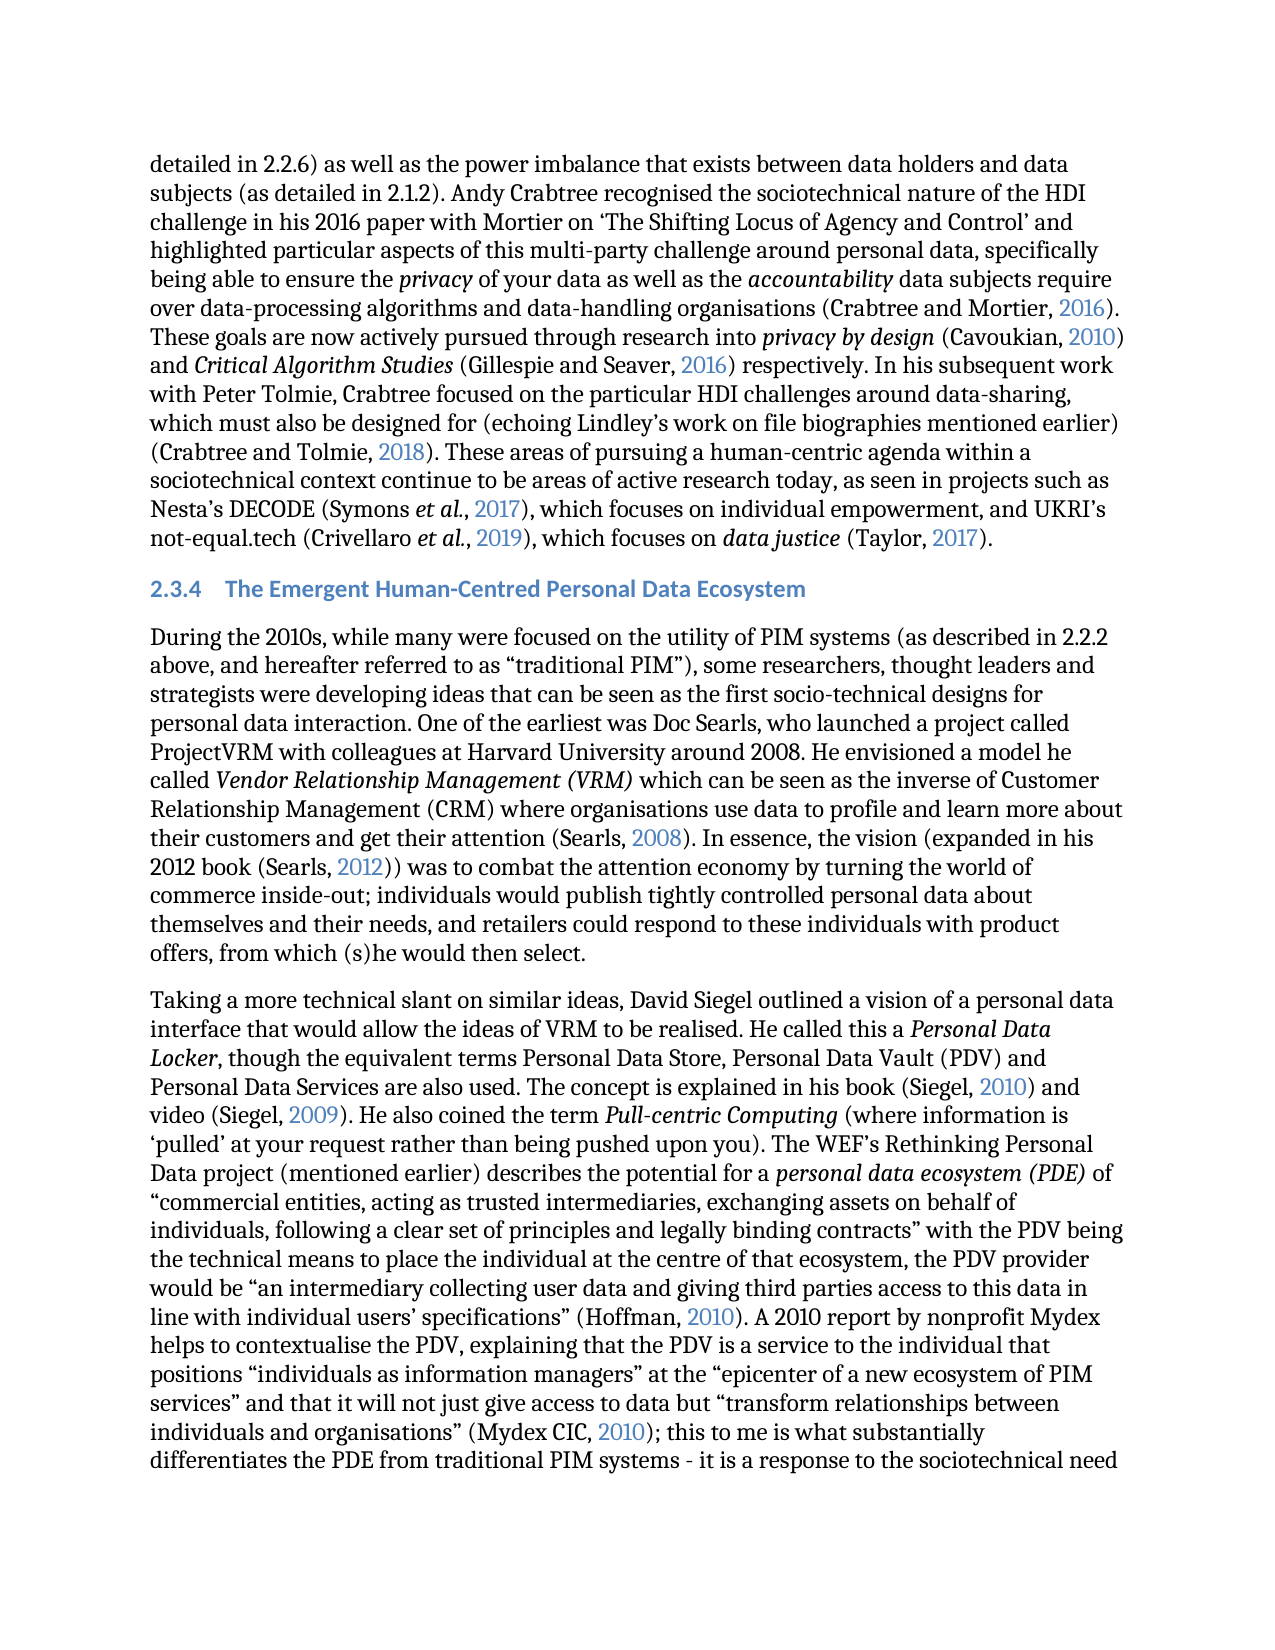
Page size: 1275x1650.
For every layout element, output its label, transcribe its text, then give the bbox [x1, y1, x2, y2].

subtitle 2.3.4 The Emergent Human-Centred Personal Data Ecosystem [150, 573, 1125, 604]
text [150, 150, 1125, 552]
text During the 2010s, while many were focused on the utility of PIM systems (as described in 2.2.2 above, and hereafter referred to as “traditional PIM”), some researchers, thought leaders and strategists were developing ideas that can be seen as the first socio-technical designs for personal data interaction. One of the earliest was Doc Searls, who launched a project called ProjectVRM with colleagues at Harvard University around 2008. He envisioned a model he called Vendor Relationship Management (VRM) which can be seen as the inverse of Customer Relationship Management (CRM) where organisations use data to profile and learn more about their customers and get their attention (Searls, 2008). In essence, the vision (expanded in his 2012 book (Searls, 2012)) was to combat the attention economy by turning the world of commerce inside-out; individuals would publish tightly controlled personal data about themselves and their needs, and retailers could respond to these individuals with product offers, from which (s)he would then select. [150, 623, 1125, 968]
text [150, 986, 1125, 1475]
